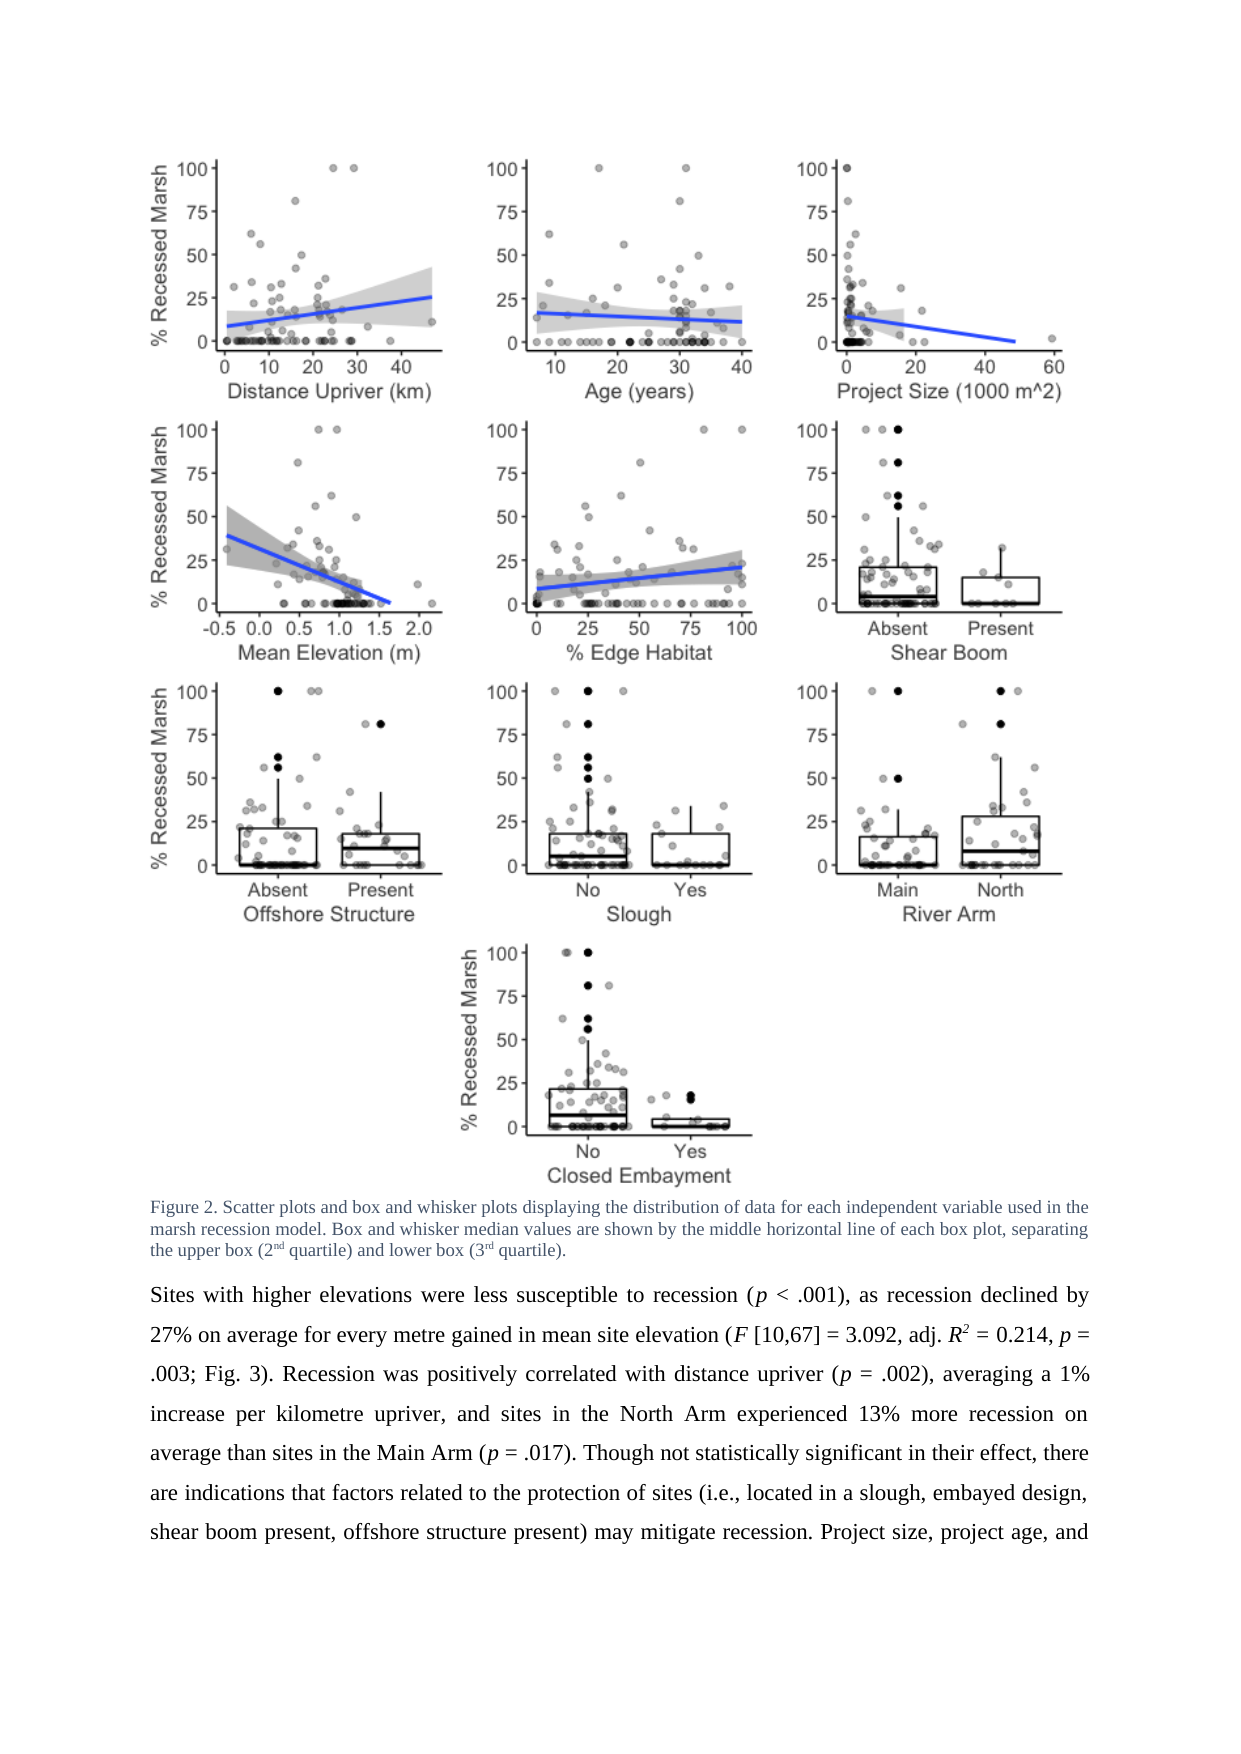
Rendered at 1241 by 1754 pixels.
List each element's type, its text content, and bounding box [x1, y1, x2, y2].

picture [142, 150, 1072, 1196]
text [150, 1282, 1090, 1545]
